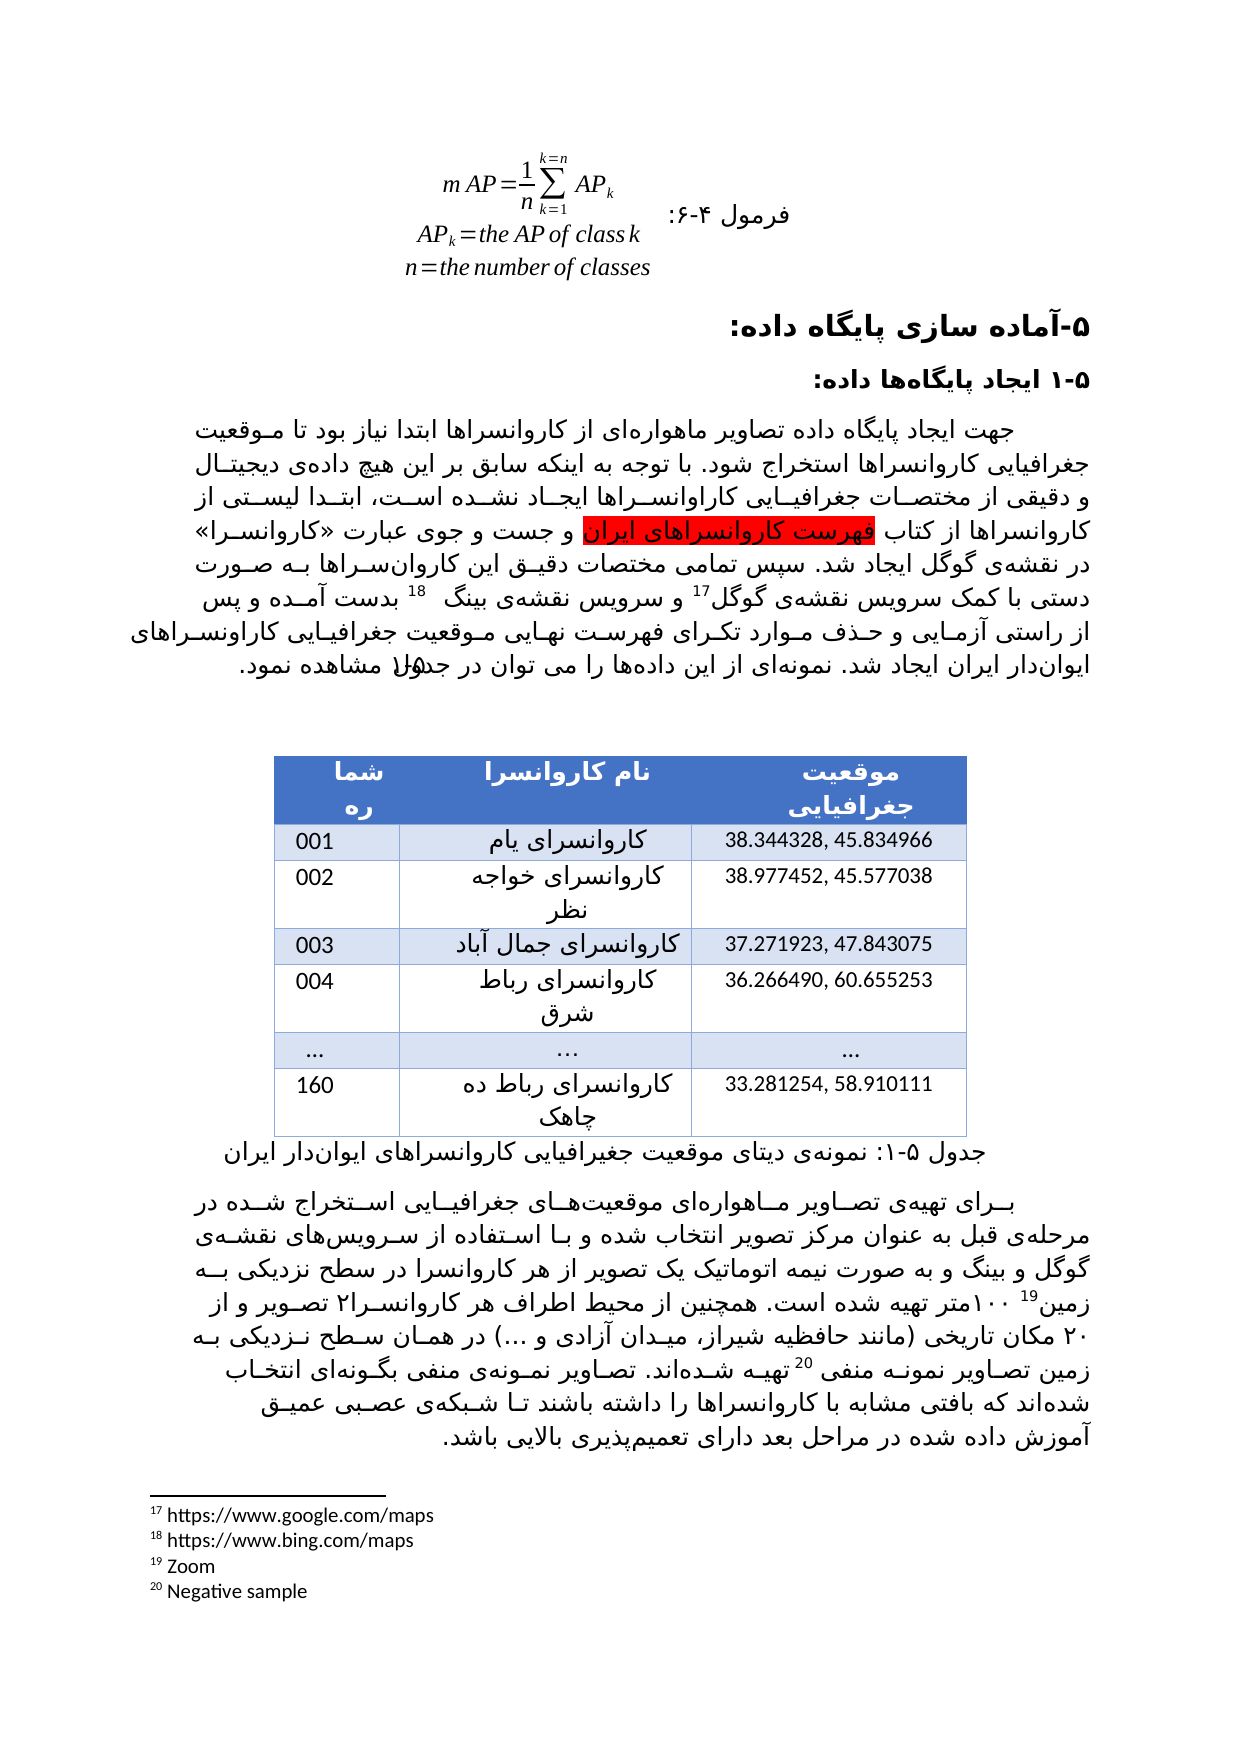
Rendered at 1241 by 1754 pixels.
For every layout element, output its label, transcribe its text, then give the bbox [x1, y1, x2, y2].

table_cell 160 [275, 1069, 399, 1136]
table_header نام کاروانسرا [400, 758, 691, 824]
table_cell کاروانسرای رباط شرق [400, 965, 691, 1032]
table_cell 38.977452, 45.577038 [692, 861, 966, 928]
table_cell کاروانسرای خواجه نظر [400, 861, 691, 928]
table_cell کاروانسرای جمال آباد [400, 929, 691, 964]
table_cell … [692, 1033, 966, 1068]
text ۵-آماده سازی پایگاه داده: [194, 310, 1090, 344]
table_header موقعیت جغرافیایی [692, 758, 966, 824]
table_cell 36.266490, 60.655253 [692, 965, 966, 1032]
table_cell 001 [275, 825, 399, 860]
subtitle فرمول ۴-۶: [150, 150, 1090, 281]
table_cell 33.281254, 58.910111 [692, 1069, 966, 1136]
table_cell 37.271923, 47.843075 [692, 929, 966, 964]
table_header شماره [275, 758, 399, 824]
text جدول ۵-۱: نمونه‌ی دیتای موقعیت جغیرافیایی کاروانسراهای ایوان‌دار ایران [194, 1137, 1090, 1166]
table_cell 003 [275, 929, 399, 964]
table_cell کاروانسرای رباط ده چاهک [400, 1069, 691, 1136]
text برای تهیه‌ی تصاویر ماهواره‌ای موقعیت‌های جغرافیایی استخراج شده در مرحله‌ی قبل به عنوان مرکز تصویر انتخاب شده و با استفاده از سرویس‌های نقشه‌ی گوگل و بینگ و به صورت نیمه اتوماتیک یک تصویر از هر کاروانسرا در سطح نزدیکی به زمین ۱۰۰متر تهیه شده است. همچنین از محیط اطراف هر کاروانسرا ۲ تصویر و از ۲۰ مکان تاریخی (مانند حافظیه شیراز، میدان آزادی و ...) در همان سطح نزدیکی به زمین تصاویر نمونه منفی تهیه شده‌اند. تصاویر نمونه‌ی منفی بگونه‌ای انتخاب شده‌اند که بافتی مشابه با کاروانسراها را داشته باشند تا شبکه‌ی عصبی عمیق آموزش داده شده در مراحل بعد دارای تعمیم‌پذیری بالایی باشد. [194, 1187, 1090, 1451]
table_cell 002 [275, 861, 399, 928]
table_cell 004 [275, 965, 399, 1032]
text ۱-۵ ایجاد پایگاه‌ها داده: [194, 365, 1090, 394]
table_cell کاروانسرای یام [400, 825, 691, 860]
table_cell … [400, 1033, 691, 1068]
text جهت ایجاد پایگاه داده تصاویر ماهواره‌ای از کاروانسراها ابتدا نیاز بود تا موقعیت جغرافیایی کاروانسراها استخراج شود. با توجه به اینکه سابق بر این هیچ داده‌ی دیجیتال و دقیقی از مختصات جغرافیایی کاراوانسراها ایجاد نشده است، ابتدا لیستی از کاروانسراها از کتاب فهرست کاروانسراهای ایران و جست و جوی عبارت «کاروانسرا» در نقشه‌ی گوگل ایجاد شد. سپس تمامی مختصات دقیق این کاروان‌سراها به صورت دستی با کمک سرویس نقشه‌ی گوگل و سرویس نقشه‌ی بینگ بدست آمده و پس از راستی آزمایی و حذف موارد تکرای فهرست نهایی موقعیت جغرافیایی کاراونسراهای ایوان‌دار ایران ایجاد شد. نمونه‌ای از این داده‌ها را می توان در جدول ۵-۱ مشاهده نمود. [194, 416, 1090, 679]
table_cell 38.344328, 45.834966 [692, 825, 966, 860]
table_cell … [275, 1033, 399, 1068]
